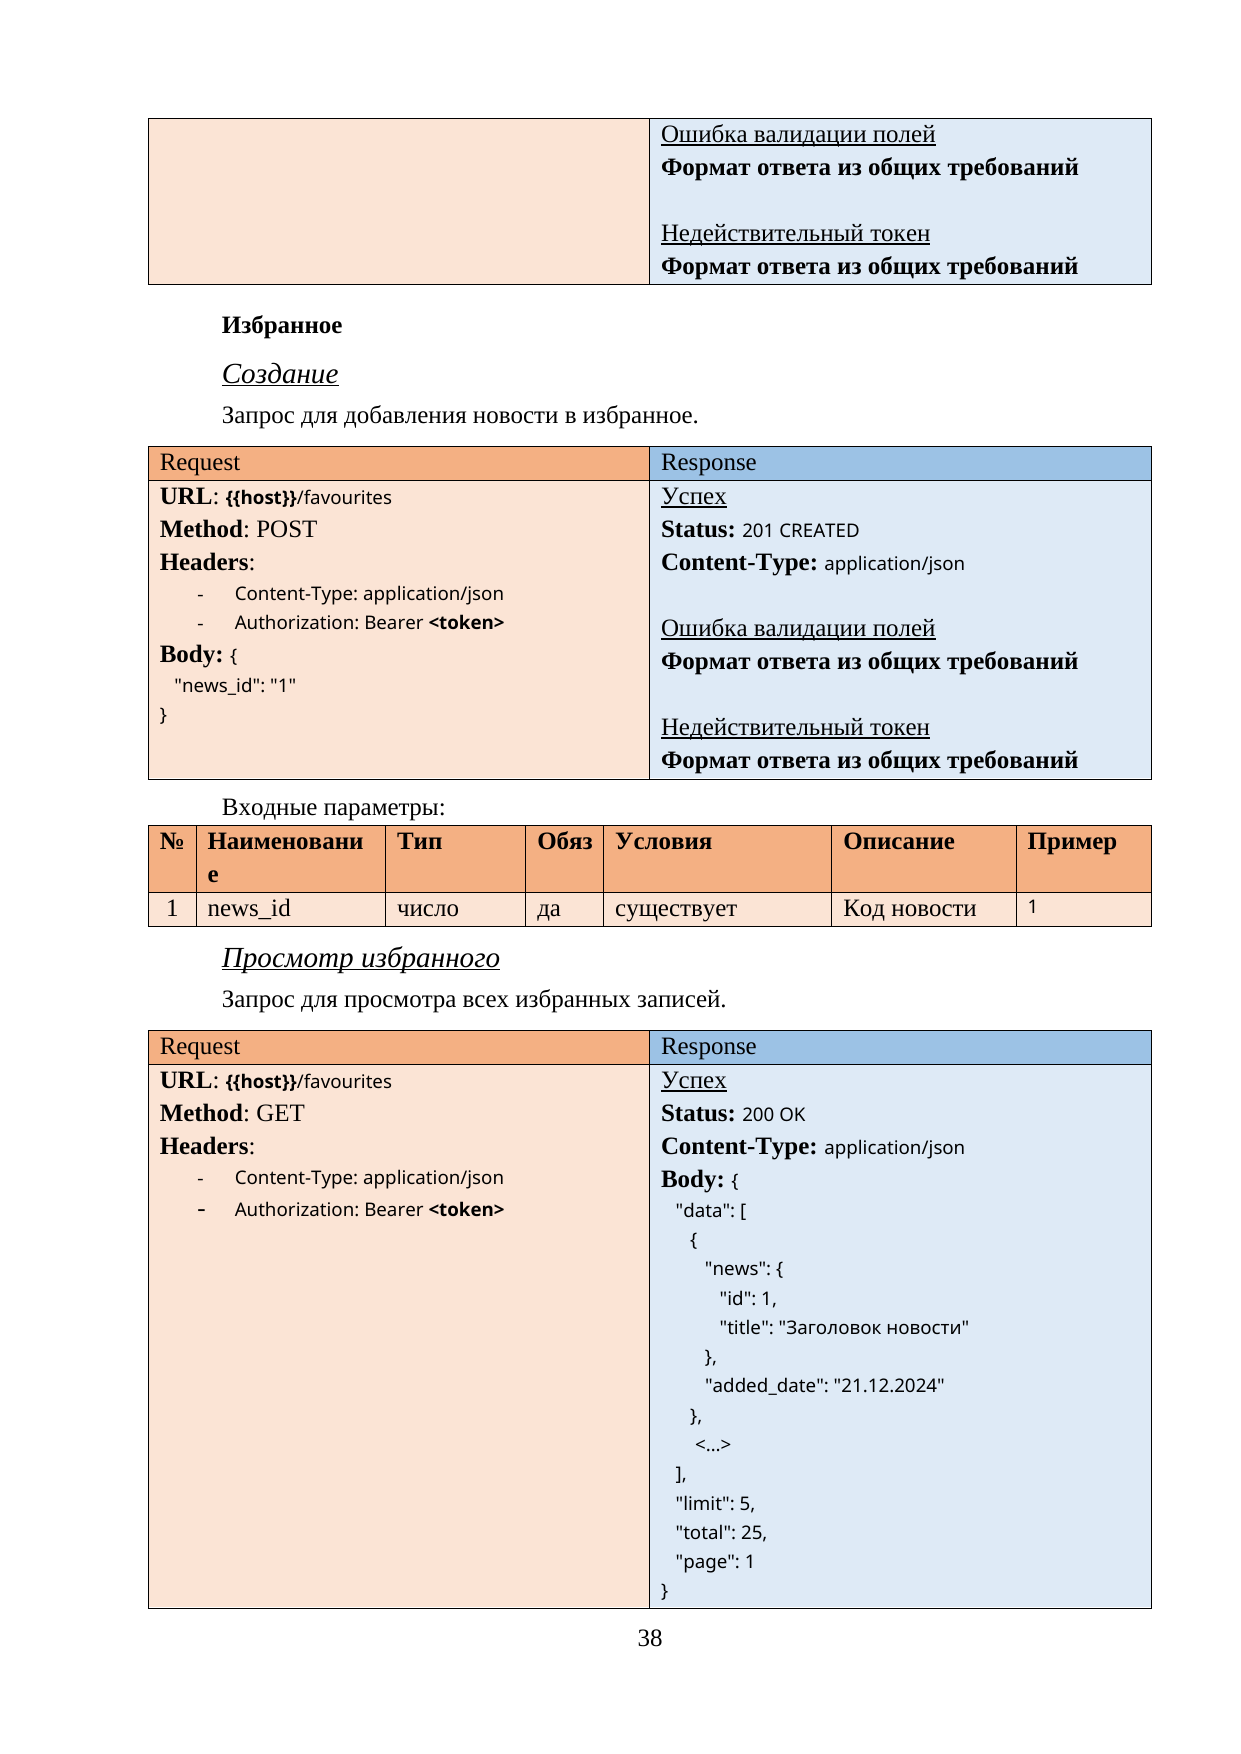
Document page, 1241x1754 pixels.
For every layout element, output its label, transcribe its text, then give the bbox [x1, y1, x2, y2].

table_header Response [650, 1031, 1151, 1064]
table_cell число [386, 893, 525, 926]
text Создание [148, 356, 1152, 389]
table_cell существует [604, 893, 831, 926]
table_cell 1 [149, 893, 196, 926]
table_cell Успех Status: 201 CREATED Content-Type: application/json Ошибка валидации полей Формат ответа из общих требований Недействительный токен Формат ответа из общих требований [650, 481, 1151, 778]
table_cell URL: {{host}}/favourites Method: POST Headers: Content-Type: application/json Authorization: Bearer <token> Body: { "news_id": "1" } [149, 481, 649, 778]
text Входные параметры: [148, 792, 1152, 821]
text Запрос для добавления новости в избранное. [148, 401, 1152, 429]
table_header Наименование [197, 826, 385, 892]
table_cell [149, 119, 649, 284]
table_header Условия [604, 826, 831, 892]
table_header Описание [832, 826, 1016, 892]
table_cell news_id [197, 893, 385, 926]
text Просмотр избранного [148, 940, 1152, 973]
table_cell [650, 1065, 1151, 1607]
table_cell да [526, 893, 603, 926]
table_cell 1 [1017, 893, 1151, 926]
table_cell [650, 119, 1151, 284]
table_header Request [149, 1031, 649, 1064]
table_header Обяз [526, 826, 603, 892]
table_header № [149, 826, 196, 892]
table_cell Код новости [832, 893, 1016, 926]
table_header Response [650, 447, 1151, 480]
table_header Request [149, 447, 649, 480]
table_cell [149, 1065, 649, 1607]
table_header Тип [386, 826, 525, 892]
table_header Пример [1017, 826, 1151, 892]
text Избранное [148, 310, 1152, 339]
text Запрос для просмотра всех избранных записей. [148, 984, 1152, 1013]
